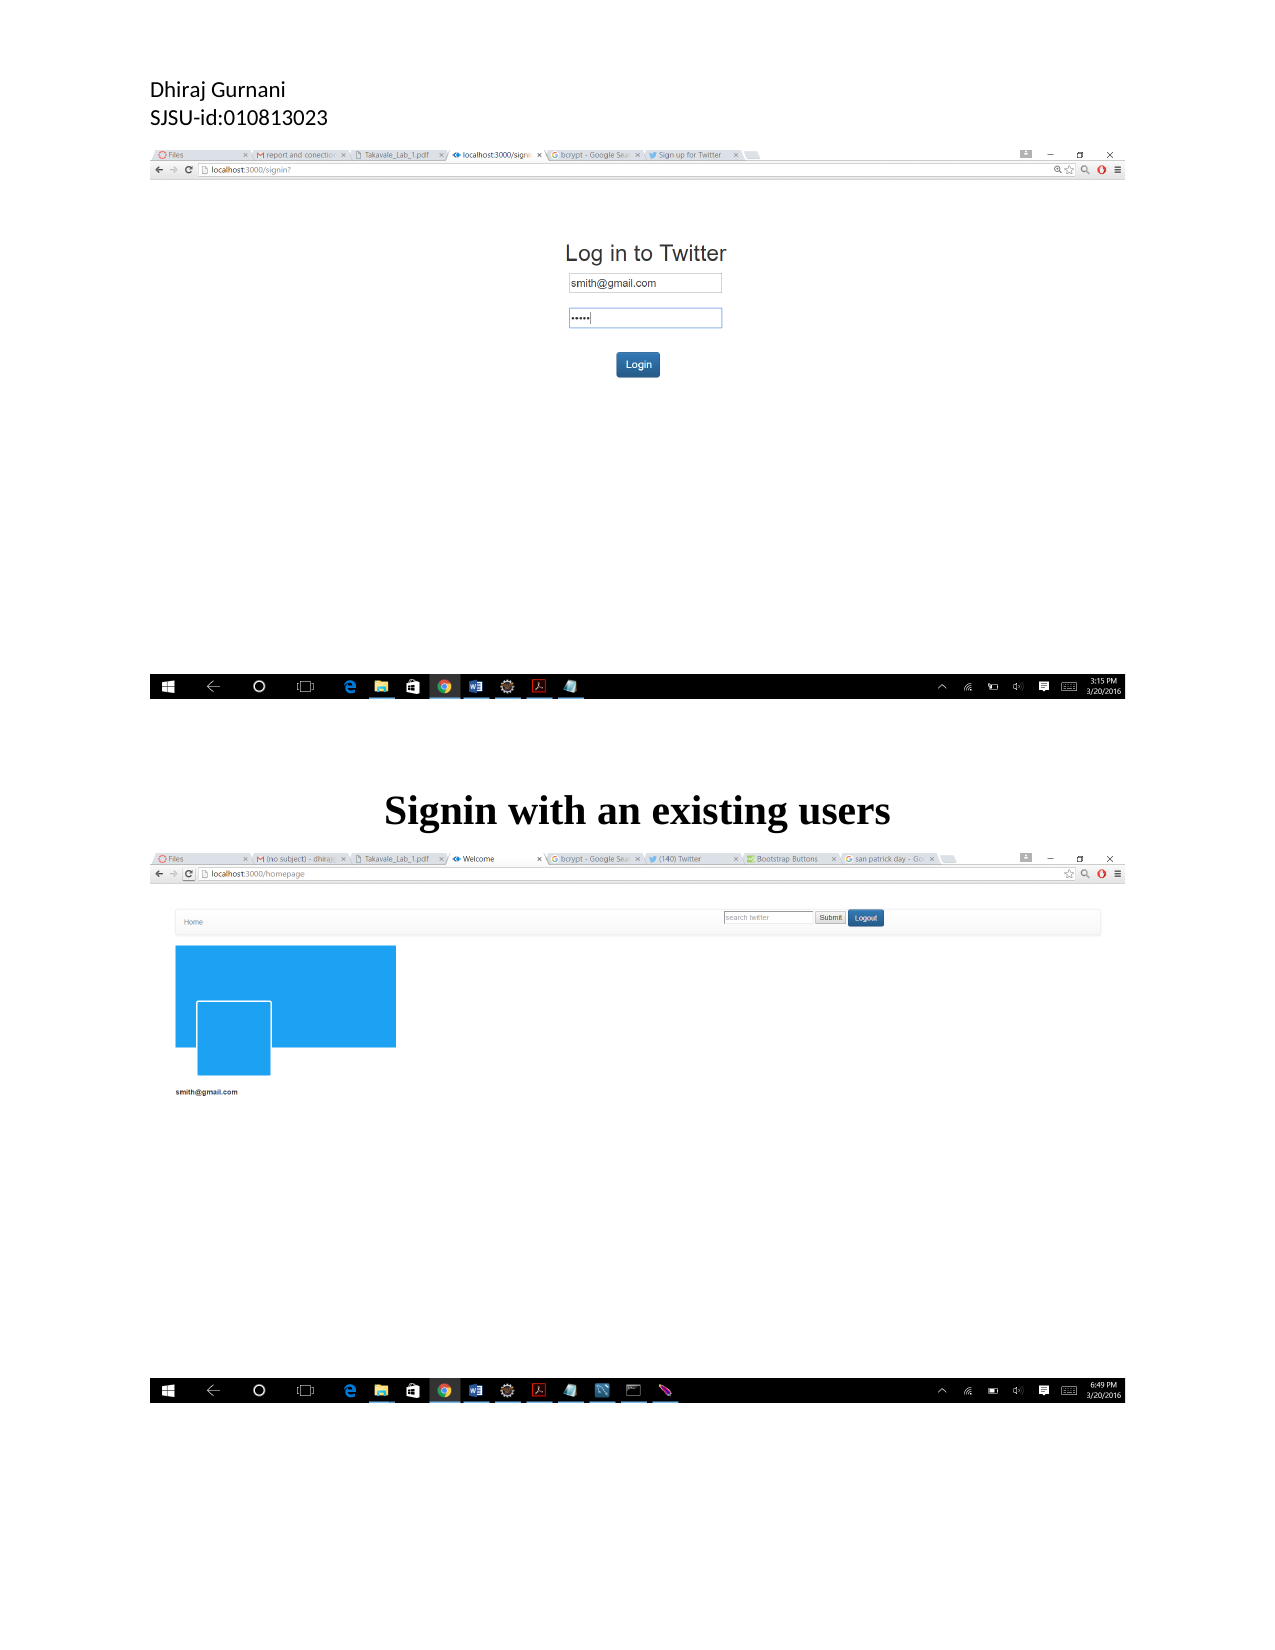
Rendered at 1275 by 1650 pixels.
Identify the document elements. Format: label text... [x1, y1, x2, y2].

text Signin with an existing users [150, 786, 1125, 833]
picture [150, 853, 1125, 1403]
picture [150, 150, 1125, 699]
